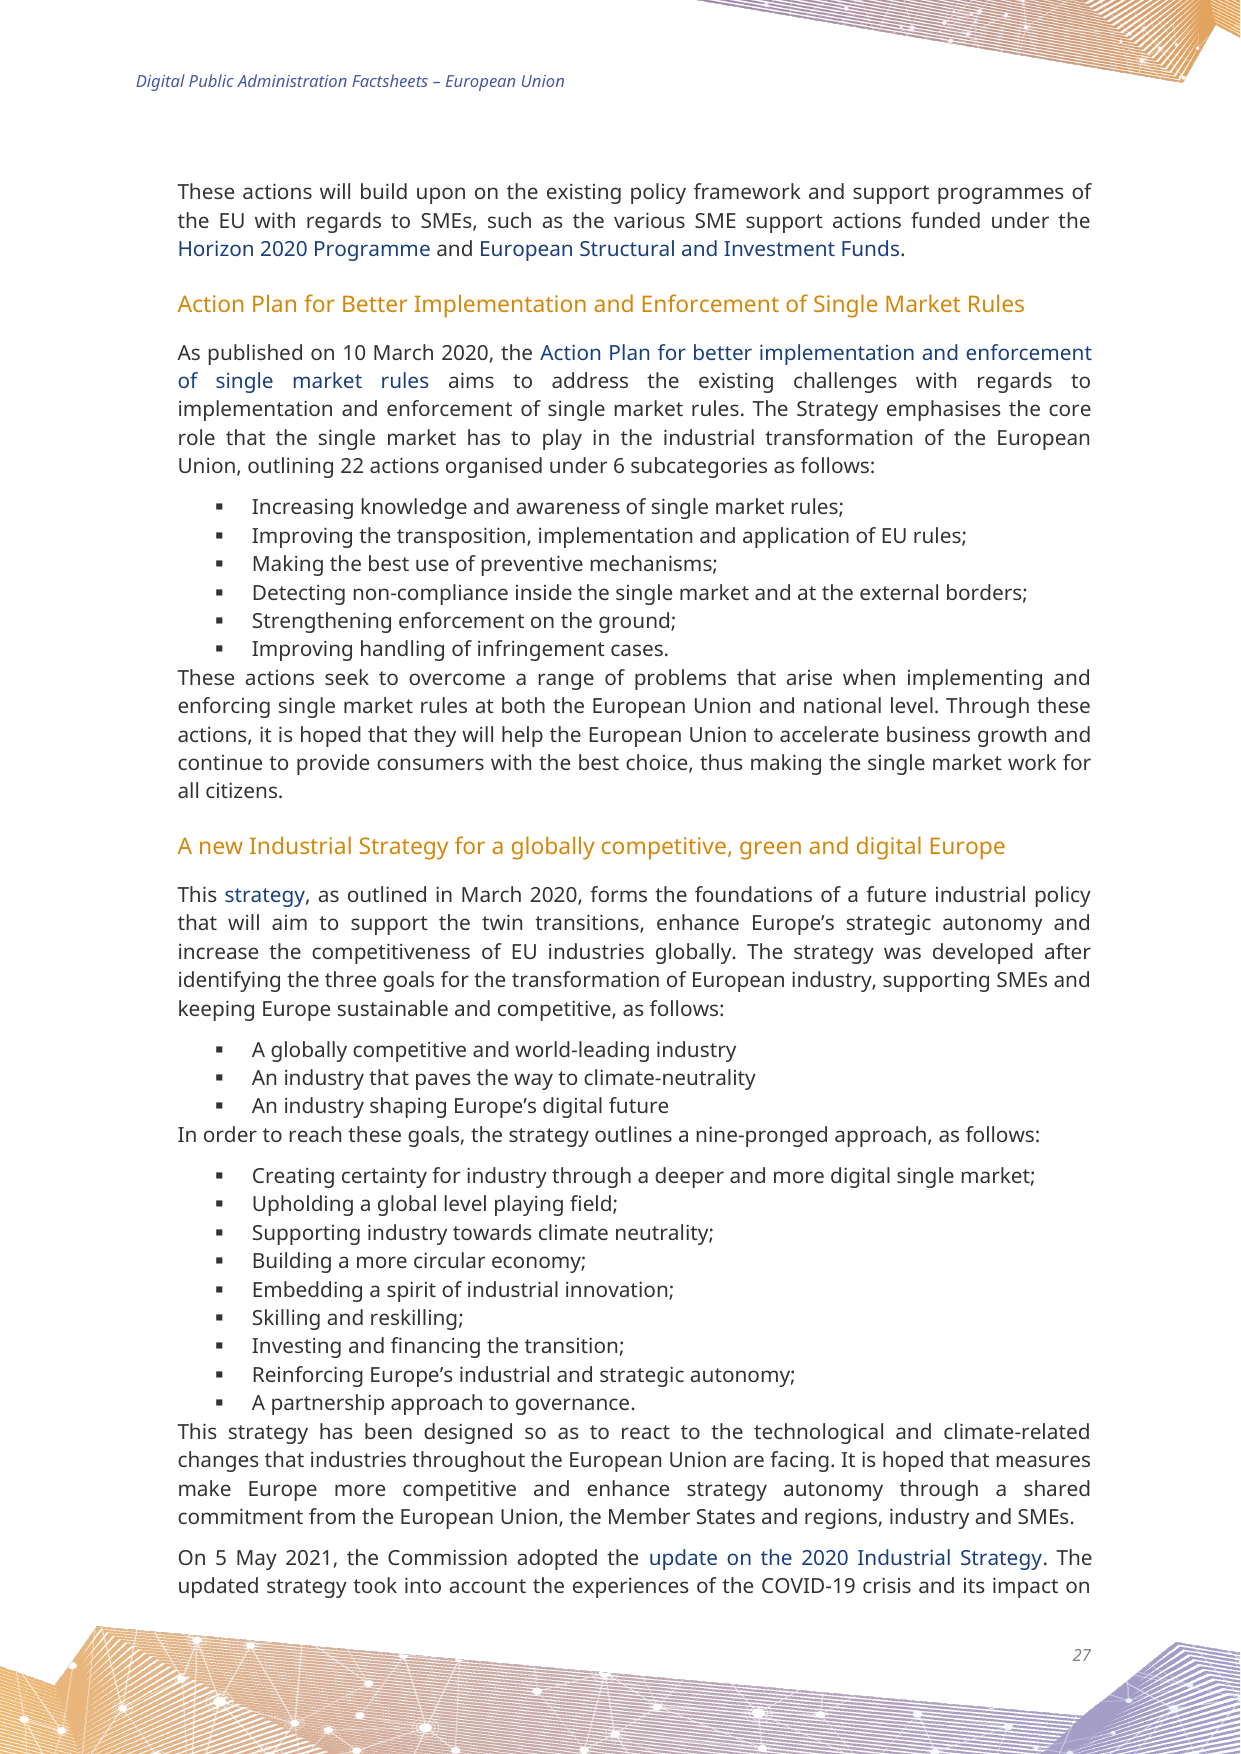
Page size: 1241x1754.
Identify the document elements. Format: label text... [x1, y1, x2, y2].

text An industry shaping Europe’s digital future [214, 1092, 1092, 1120]
text As published on 10 March 2020, the Action Plan for better implementation and enforcement of single market rules aims to address the existing challenges with regards to implementation and enforcement of single market rules. The Strategy emphasises the core role that the single market has to play in the industrial transformation of the European Union, outlining 22 actions organised under 6 subcategories as follows: [177, 338, 1092, 480]
picture [0, 1615, 1241, 1754]
text Investing and financing the transition; [214, 1332, 1092, 1360]
text In order to reach these goals, the strategy outlines a nine-pronged approach, as follows: [177, 1120, 1092, 1148]
text A partnership approach to governance. [214, 1388, 1092, 1417]
text Creating certainty for industry through a deeper and more digital single market; [214, 1161, 1092, 1189]
text Building a more circular economy; [214, 1246, 1092, 1275]
text Detecting non-compliance inside the single market and at the external borders; [214, 578, 1092, 606]
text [177, 1543, 1092, 1600]
text These actions will build upon on the existing policy framework and support programmes of the EU with regards to SMEs, such as the various SME support actions funded under the Horizon 2020 Programme and European Structural and Investment Funds. [177, 177, 1092, 263]
text This strategy, as outlined in March 2020, forms the foundations of a future industrial policy that will aim to support the twin transitions, enhance Europe’s strategic autonomy and increase the competitiveness of EU industries globally. The strategy was developed after identifying the three goals for the transformation of European industry, supporting SMEs and keeping Europe sustainable and competitive, as follows: [177, 880, 1092, 1022]
text Increasing knowledge and awareness of single market rules; [214, 492, 1092, 521]
text Skilling and reskilling; [214, 1303, 1092, 1332]
text Improving handling of infringement cases. [214, 634, 1092, 663]
text Reinforcing Europe’s industrial and strategic autonomy; [214, 1360, 1092, 1388]
text Improving the transposition, implementation and application of EU rules; [214, 521, 1092, 549]
text Making the best use of preventive mechanisms; [214, 549, 1092, 578]
text An industry that paves the way to climate-neutrality [214, 1063, 1092, 1092]
picture [326, 0, 1241, 106]
text These actions seek to overcome a range of problems that arise when implementing and enforcing single market rules at both the European Union and national level. Through these actions, it is hoped that they will help the European Union to accelerate business growth and continue to provide consumers with the best choice, thus making the single market work for all citizens. [177, 663, 1092, 805]
text Upholding a global level playing field; [214, 1189, 1092, 1218]
text Strengthening enforcement on the ground; [214, 606, 1092, 634]
subtitle A new Industrial Strategy for a globally competitive, green and digital Europe [177, 830, 1092, 861]
text A globally competitive and world-leading industry [214, 1035, 1092, 1063]
subtitle Action Plan for Better Implementation and Enforcement of Single Market Rules [177, 288, 1092, 319]
text Embedding a spirit of industrial innovation; [214, 1275, 1092, 1303]
text Supporting industry towards climate neutrality; [214, 1218, 1092, 1246]
text This strategy has been designed so as to react to the technological and climate-related changes that industries throughout the European Union are facing. It is hoped that measures make Europe more competitive and enhance strategy autonomy through a shared commitment from the European Union, the Member States and regions, industry and SMEs. [177, 1417, 1092, 1531]
